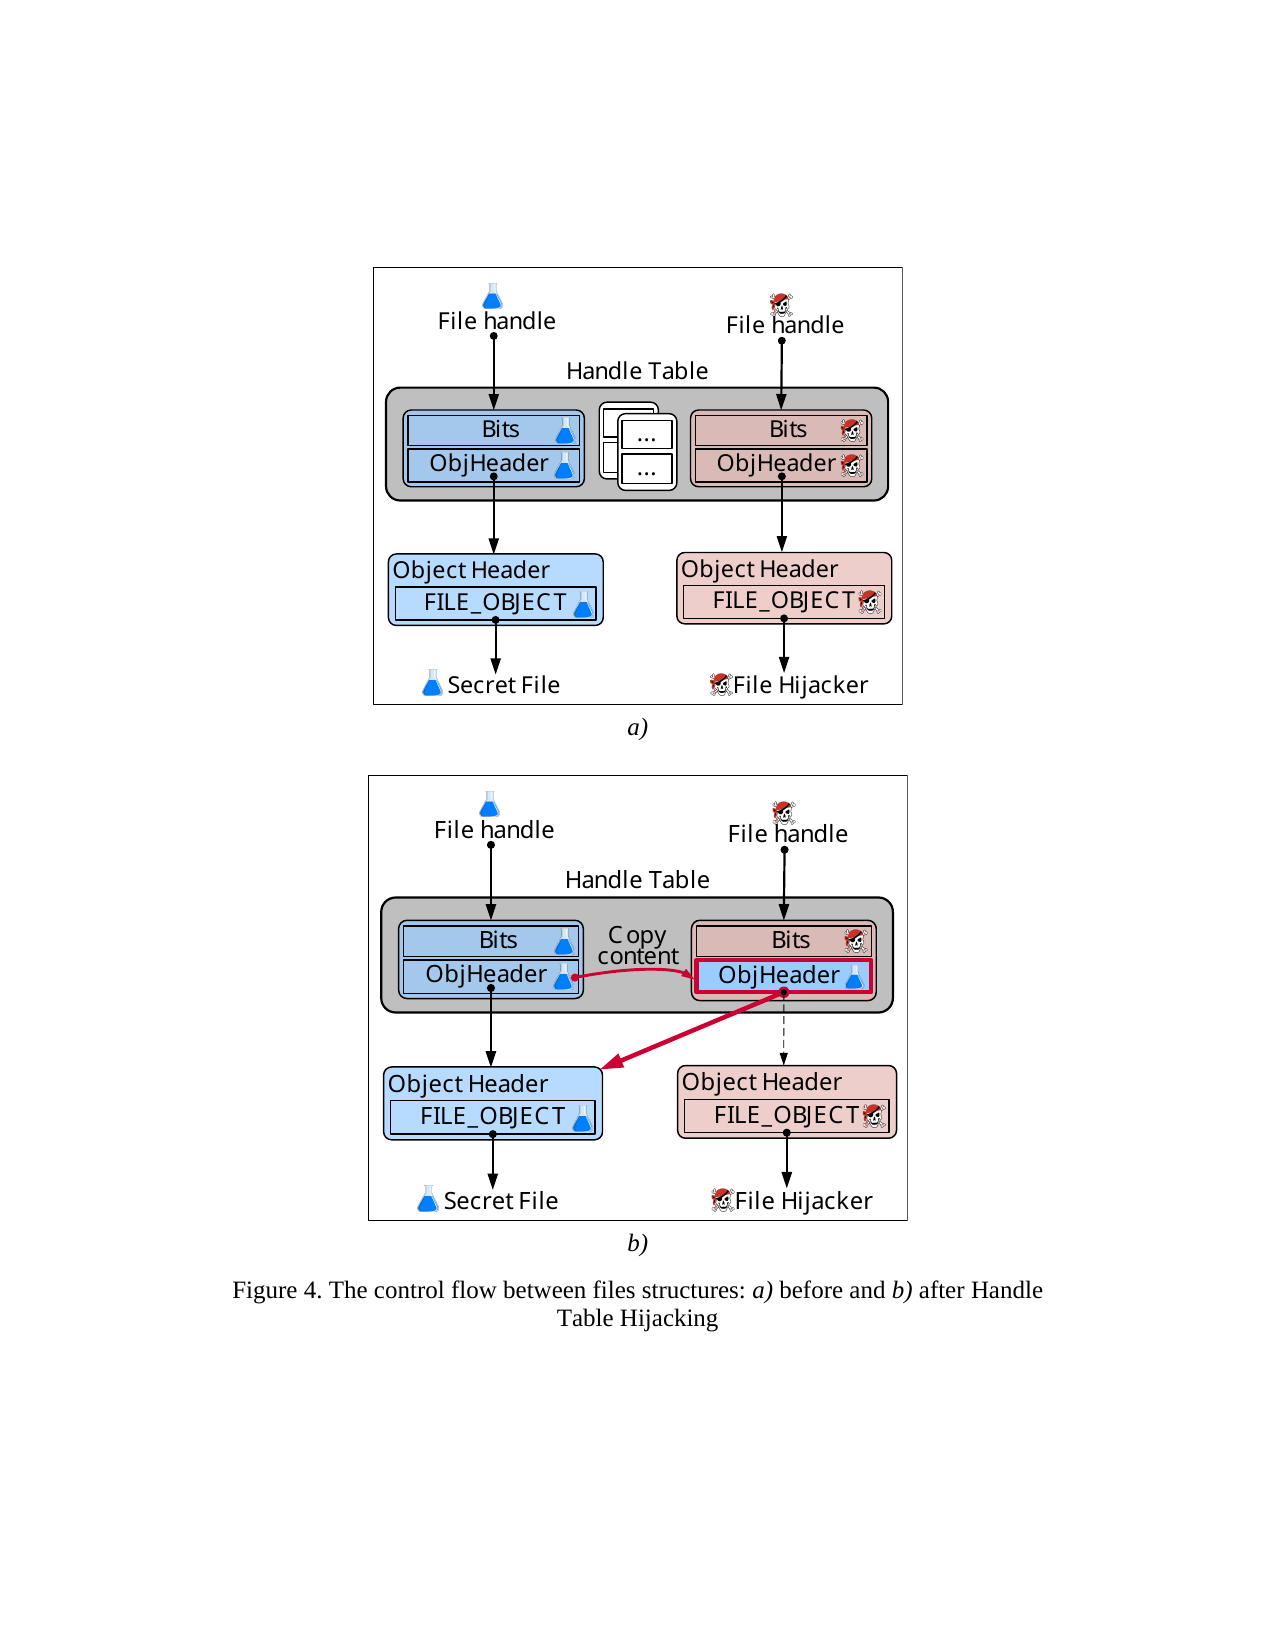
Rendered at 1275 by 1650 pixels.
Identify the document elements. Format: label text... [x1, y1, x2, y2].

table_cell [214, 774, 1061, 1228]
table_header [214, 266, 1061, 712]
table_cell b) [214, 1228, 1061, 1262]
table_cell Figure 4. The control flow between files structures: a) before and b) after Handle Table Hijacking [214, 1262, 1061, 1332]
table_cell a) [214, 712, 1061, 774]
